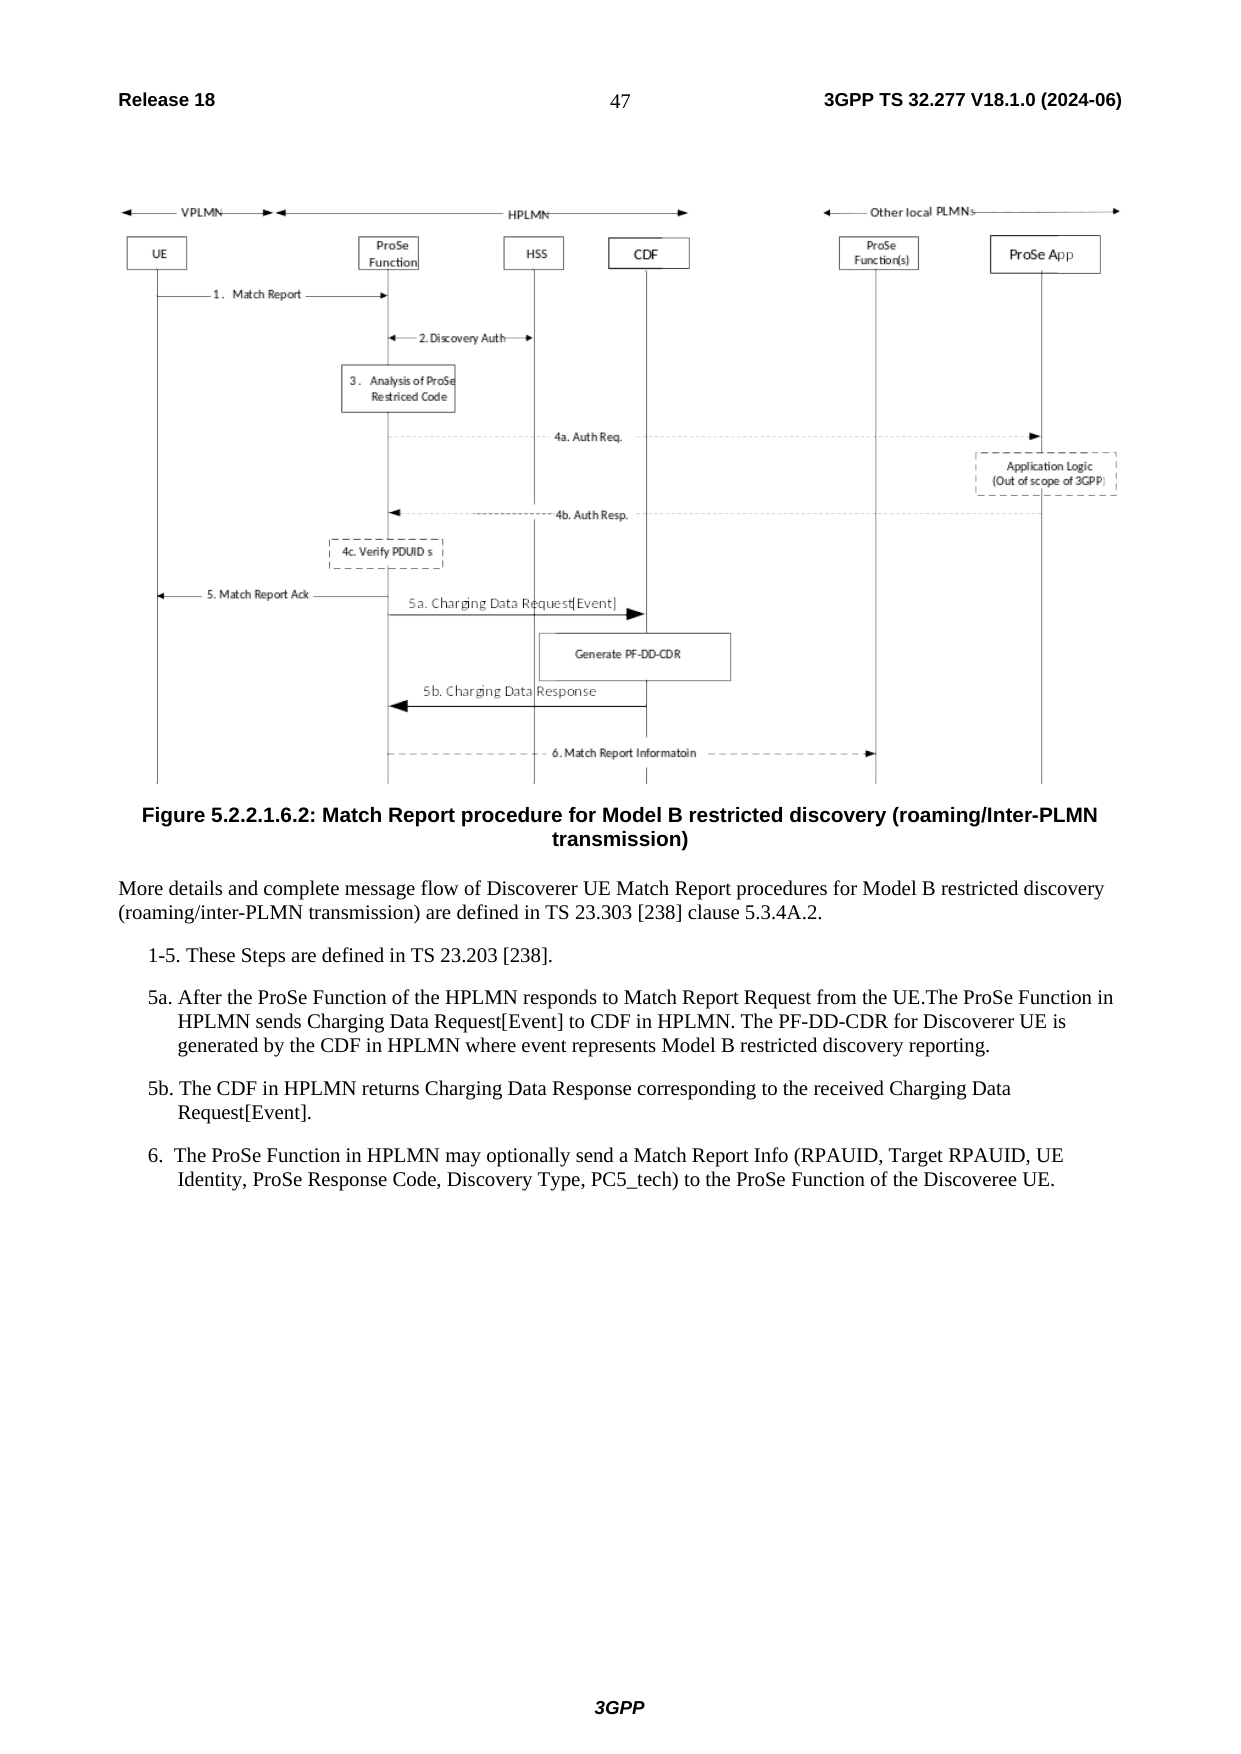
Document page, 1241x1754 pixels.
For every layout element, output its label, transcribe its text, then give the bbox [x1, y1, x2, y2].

text 5a. After the ProSe Function of the HPLMN responds to Match Report Request from the UE.The ProSe Function in HPLMN sends Charging Data Request[Event] to CDF in HPLMN. The PF-DD-CDR for Discoverer UE is generated by the CDF in HPLMN where event represents Model B restricted discovery reporting. [148, 985, 1122, 1057]
text 5b. The CDF in HPLMN returns Charging Data Response corresponding to the received Charging Data Request[Event]. [148, 1076, 1122, 1124]
text 1-5. These Steps are defined in TS 23.203 [238]. [148, 942, 1122, 967]
text 6. The ProSe Function in HPLMN may optionally send a Match Report Info (RPAUID, Target RPAUID, UE Identity, ProSe Response Code, Discovery Type, PC5_tech) to the ProSe Function of the Discoveree UE. [148, 1143, 1122, 1191]
text Figure 5.2.2.1.6.2: Match Report procedure for Model B restricted discovery (roaming/Inter-PLMN transmission) [118, 803, 1122, 851]
text More details and complete message flow of Discoverer UE Match Report procedures for Model B restricted discovery (roaming/inter-PLMN transmission) are defined in TS 23.303 [238] clause 5.3.4A.2. [118, 876, 1122, 924]
